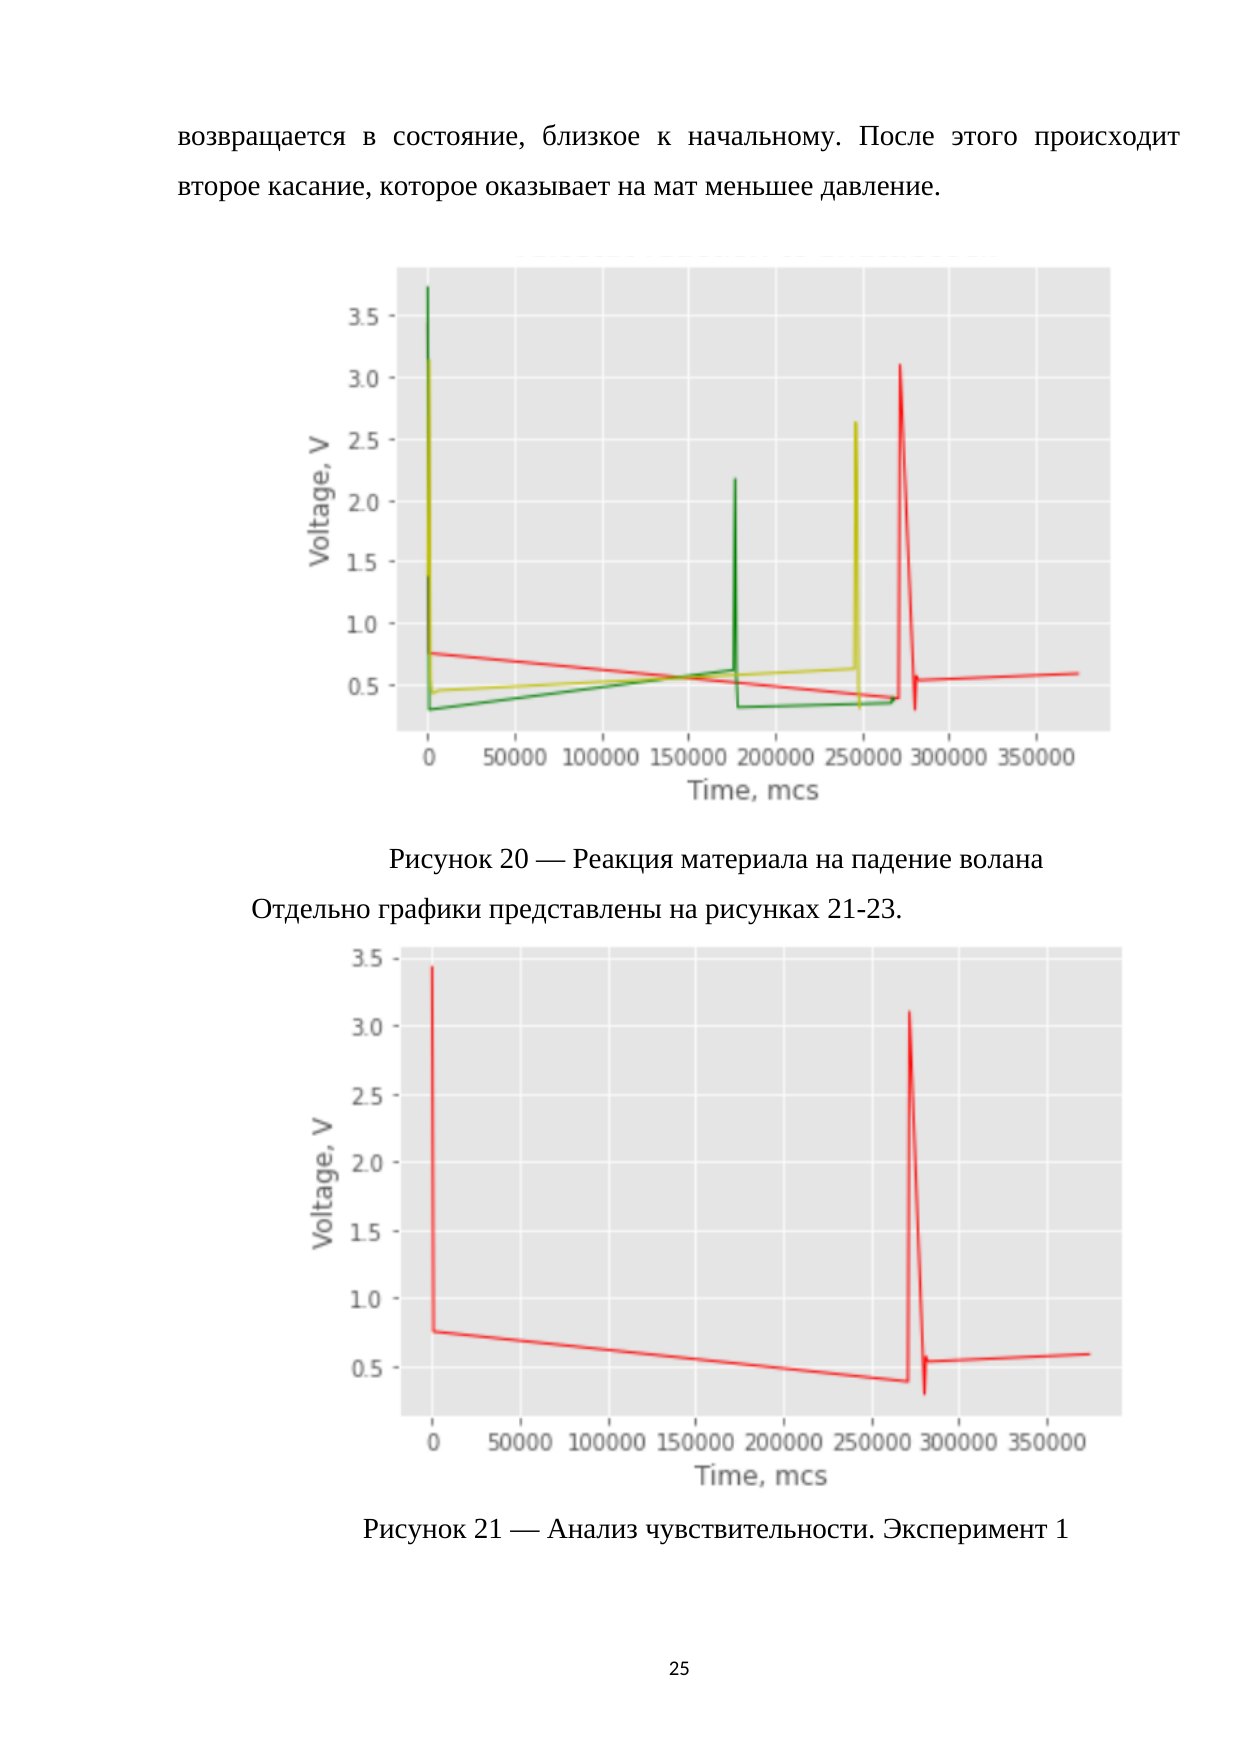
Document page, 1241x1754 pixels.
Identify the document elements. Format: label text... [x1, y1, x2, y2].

text Отдельно графики представлены на рисунках 21-23. [177, 892, 1181, 925]
text Рисунок 20 — Реакция материала на падение волана [177, 841, 1181, 875]
picture [269, 256, 1164, 829]
text Рисунок 21 — Анализ чувствительности. Эксперимент 1 [177, 1511, 1181, 1544]
picture [277, 942, 1156, 1499]
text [177, 118, 1181, 202]
